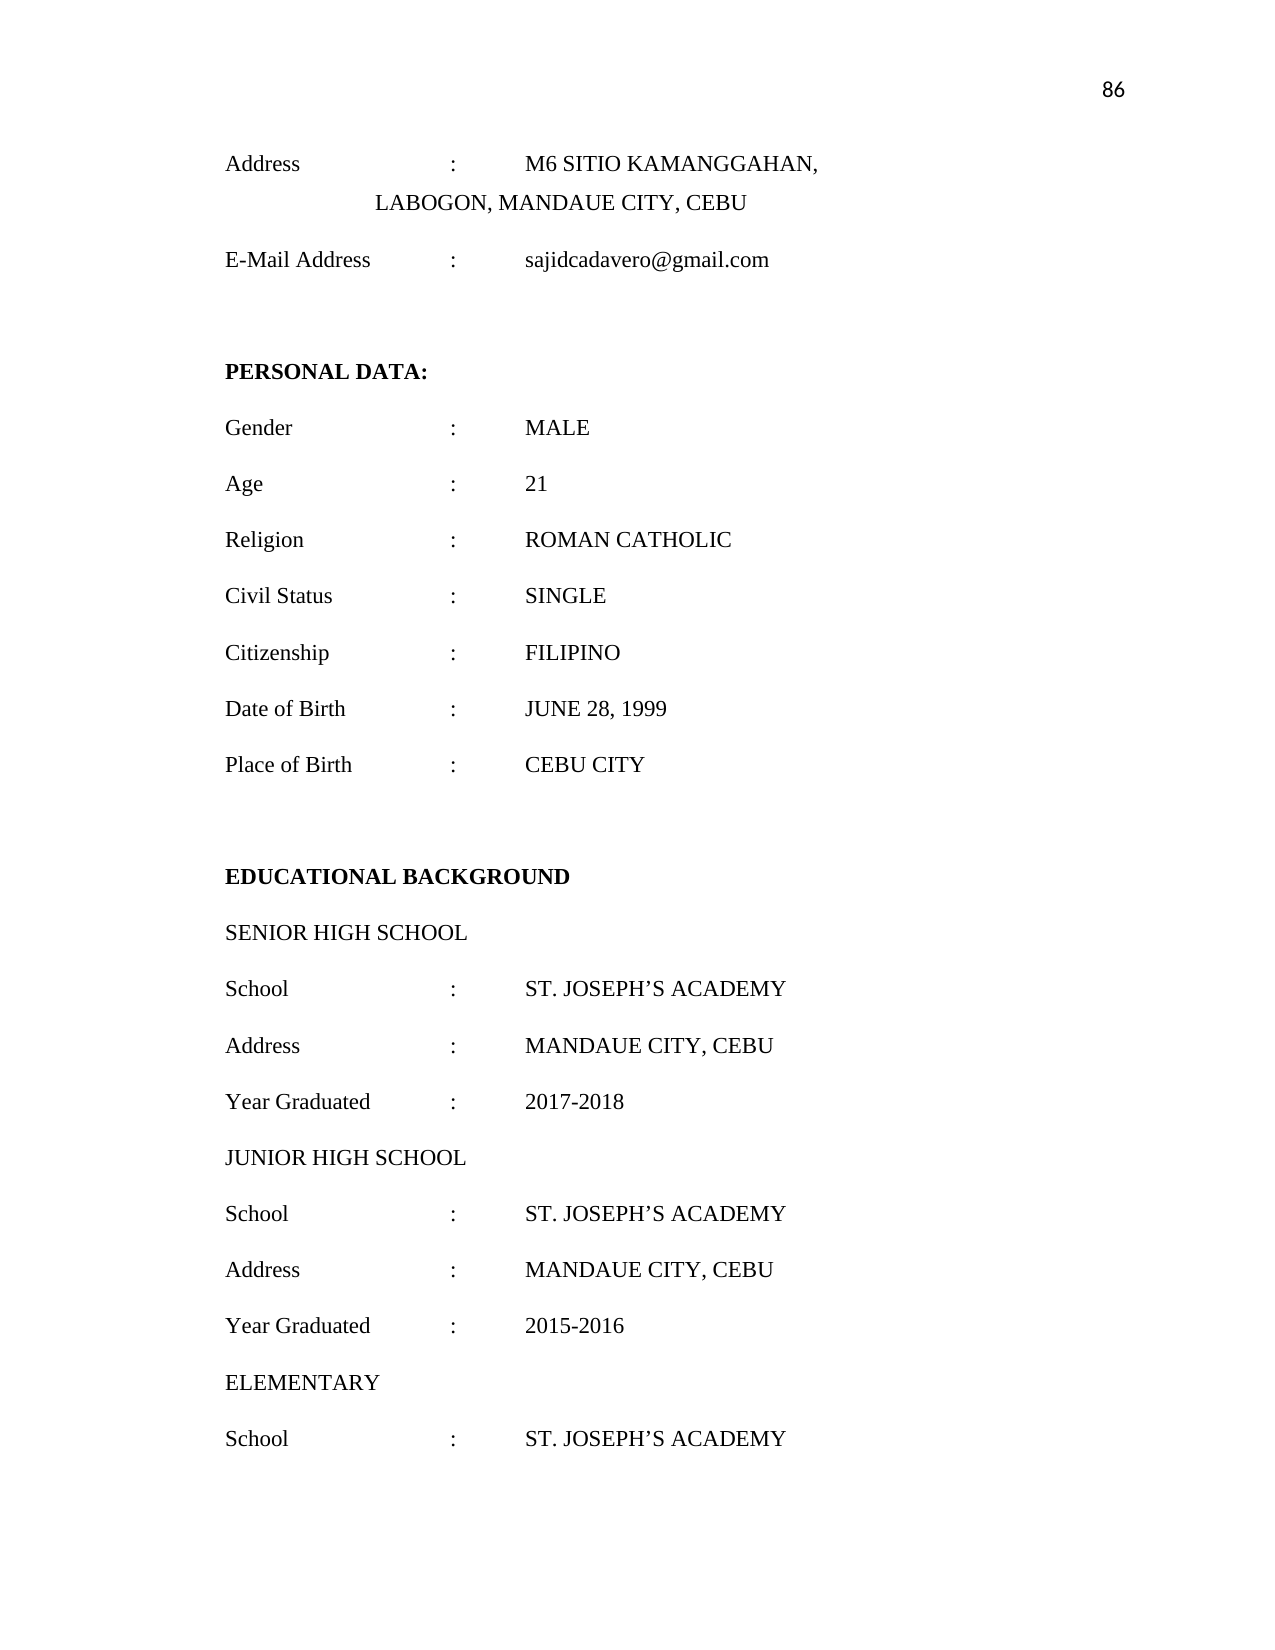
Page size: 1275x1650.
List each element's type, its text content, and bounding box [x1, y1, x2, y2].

text School : ST. JOSEPH’S ACADEMY [225, 976, 1125, 1002]
text School : ST. JOSEPH’S ACADEMY [225, 1425, 1125, 1451]
text Year Graduated : 2015-2016 [225, 1312, 1125, 1339]
text Date of Birth : JUNE 28, 1999 [225, 695, 1125, 721]
text Address : M6 SITIO KAMANGGAHAN, LABOGON, MANDAUE CITY, CEBU [225, 150, 1125, 216]
text Place of Birth : CEBU CITY [225, 751, 1125, 777]
text Address : MANDAUE CITY, CEBU [225, 1032, 1125, 1058]
text E-Mail Address : sajidcadavero@gmail.com [225, 246, 1125, 272]
text Year Graduated : 2017-2018 [225, 1088, 1125, 1114]
text SENIOR HIGH SCHOOL [225, 919, 1125, 946]
text Gender : MALE [225, 414, 1125, 440]
text Citizenship : FILIPINO [225, 639, 1125, 665]
text Address : MANDAUE CITY, CEBU [225, 1256, 1125, 1283]
text EDUCATIONAL BACKGROUND [225, 863, 1125, 889]
text PERSONAL DATA: [225, 358, 1125, 384]
text JUNIOR HIGH SCHOOL [225, 1144, 1125, 1170]
text Age : 21 [225, 470, 1125, 497]
text Civil Status : SINGLE [225, 582, 1125, 609]
text ELEMENTARY [225, 1368, 1125, 1395]
text School : ST. JOSEPH’S ACADEMY [225, 1200, 1125, 1226]
text Religion : ROMAN CATHOLIC [225, 526, 1125, 553]
